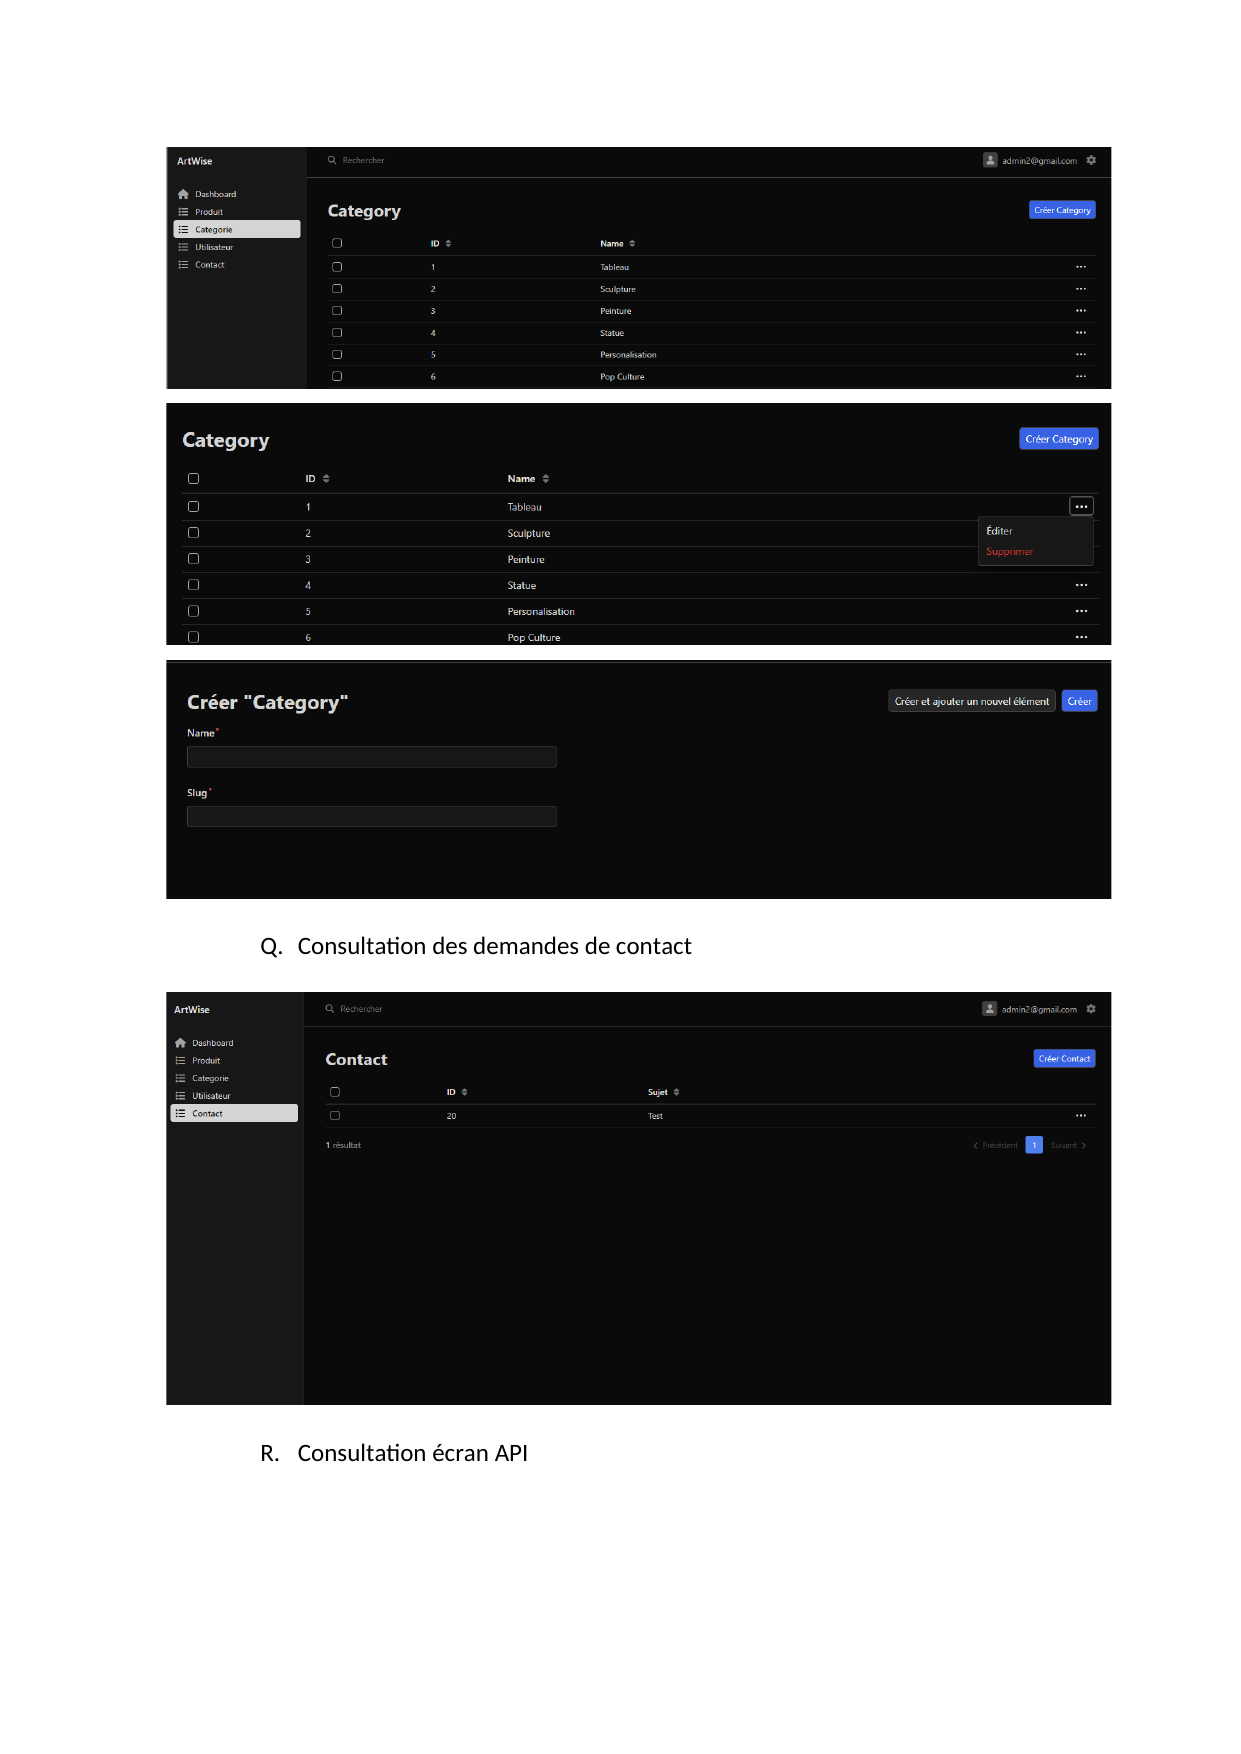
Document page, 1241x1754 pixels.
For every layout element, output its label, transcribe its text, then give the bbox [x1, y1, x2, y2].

list Consultation écran API [260, 1437, 1093, 1467]
list Consultation des demandes de contact [260, 930, 1093, 961]
